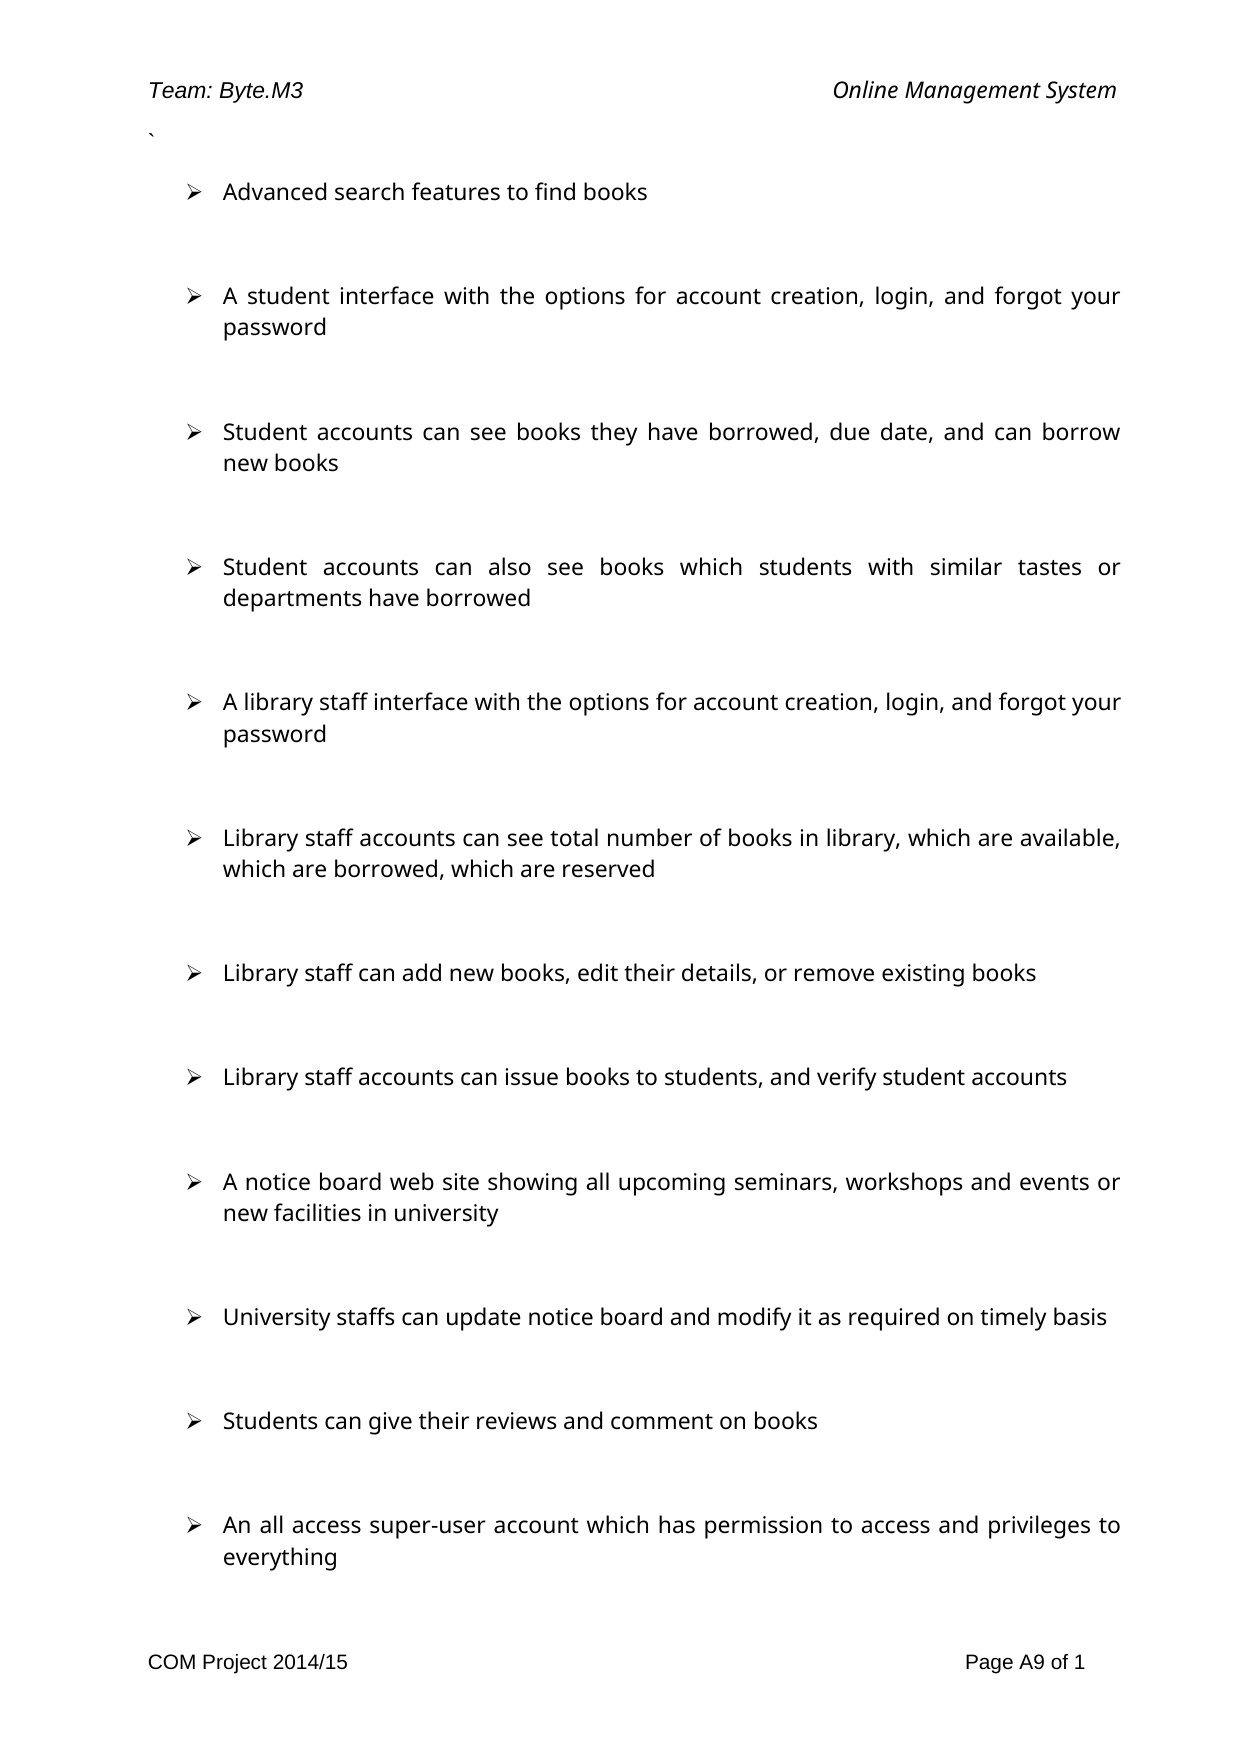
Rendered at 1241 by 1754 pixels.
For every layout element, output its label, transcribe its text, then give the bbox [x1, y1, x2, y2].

list Library staff accounts can see total number of books in library, which are available, which are borrowed, which are reserved [185, 822, 1122, 884]
list University staffs can update notice board and modify it as required on timely basis [185, 1301, 1122, 1332]
list A notice board web site showing all upcoming seminars, workshops and events or new facilities in university [185, 1166, 1122, 1228]
list Student accounts can see books they have borrowed, due date, and can borrow new books [185, 416, 1122, 478]
list Library staff accounts can issue books to students, and verify student accounts [185, 1061, 1122, 1093]
list Advanced search features to find books [185, 176, 1122, 207]
list An all access super-user account which has permission to access and privileges to everything [185, 1509, 1122, 1572]
list Library staff can add new books, edit their details, or remove existing books [185, 957, 1122, 988]
list A library staff interface with the options for account creation, login, and forgot your password [185, 686, 1122, 749]
list A student interface with the options for account creation, login, and forgot your password [185, 280, 1122, 343]
list Student accounts can also see books which students with similar tastes or departments have borrowed [185, 551, 1122, 613]
list Students can give their reviews and comment on books [185, 1405, 1122, 1436]
